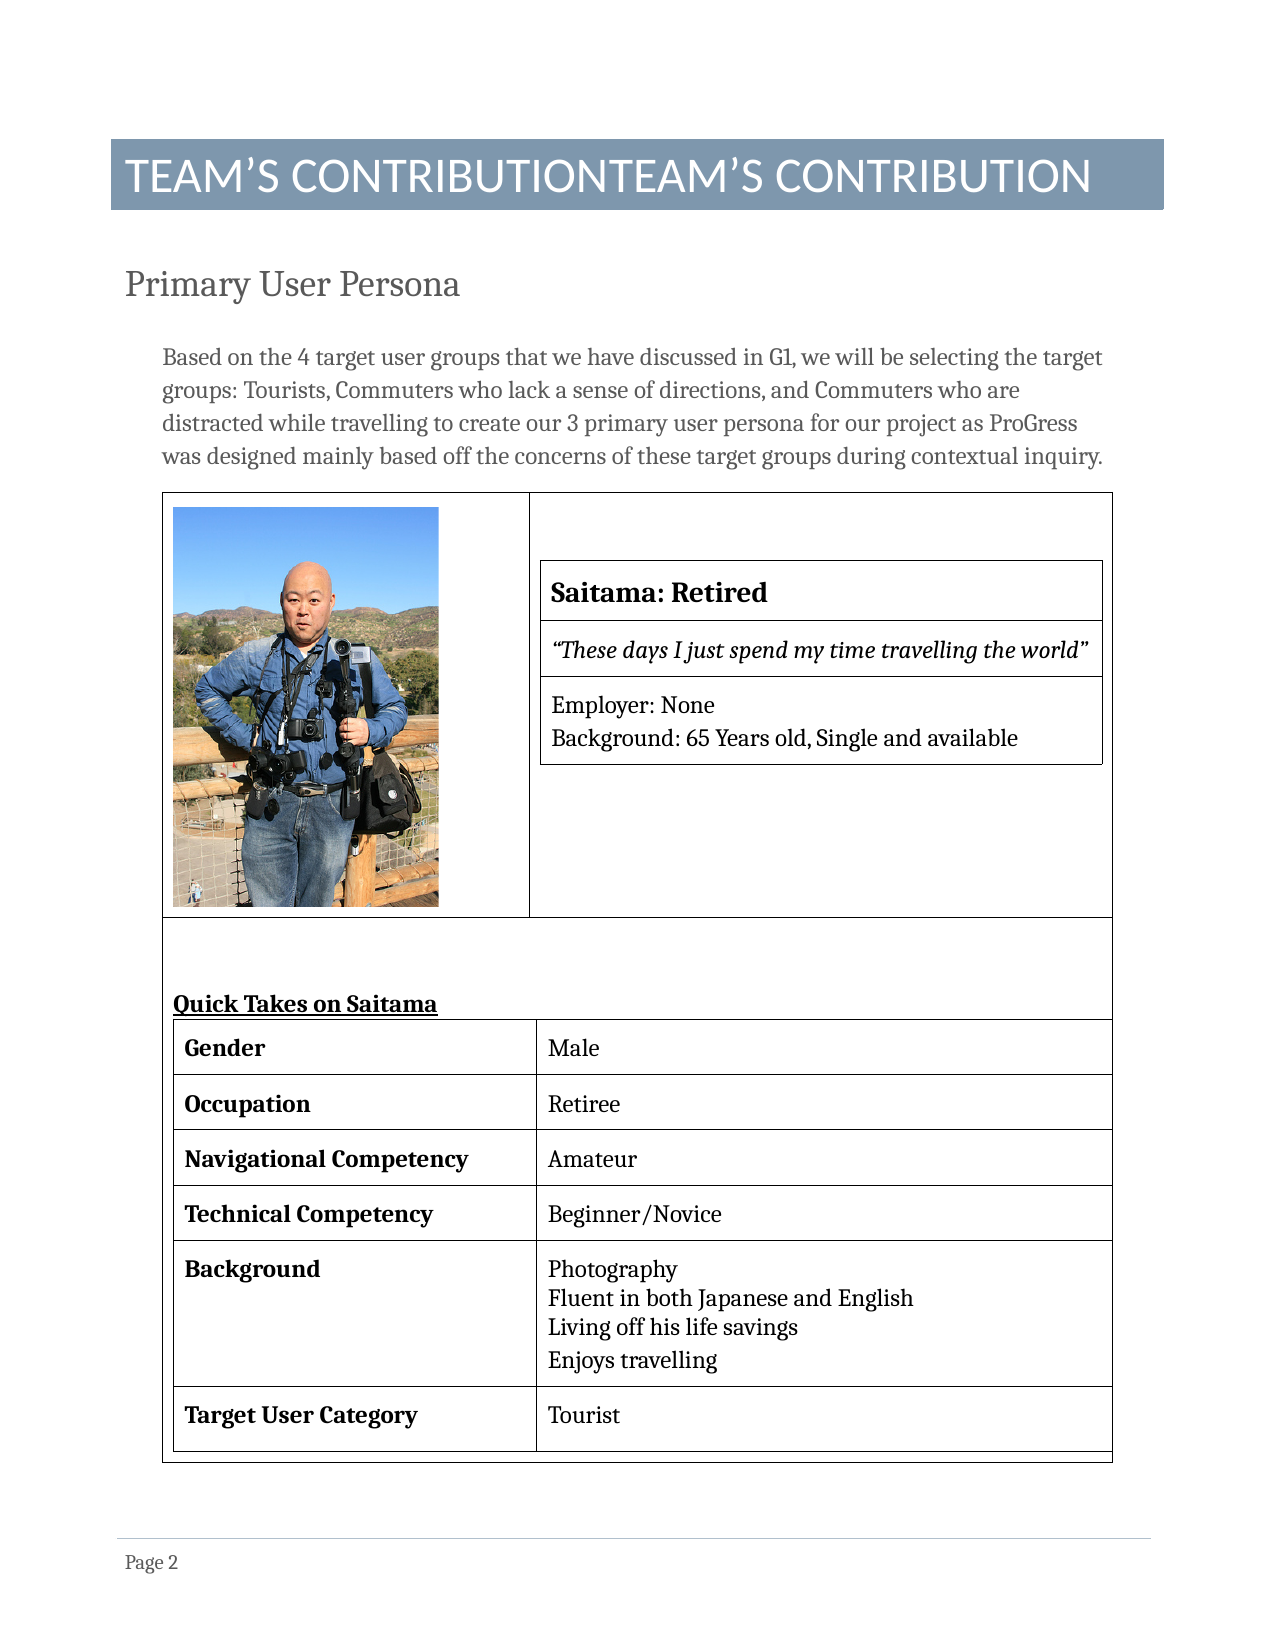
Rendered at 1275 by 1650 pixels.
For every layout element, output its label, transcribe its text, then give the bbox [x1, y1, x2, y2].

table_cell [163, 918, 1112, 1462]
table_header [530, 493, 1112, 917]
subtitle Primary User Persona [124, 262, 1151, 306]
text Based on the 4 target user groups that we have discussed in G1, we will be selecting the target groups: Tourists, Commuters who lack a sense of directions, and Commuters who are distracted while travelling to create our 3 primary user persona for our project as ProGress was designed mainly based off the concerns of these target groups during contextual inquiry. [162, 343, 1113, 471]
picture [173, 507, 439, 907]
table_header [163, 493, 529, 917]
